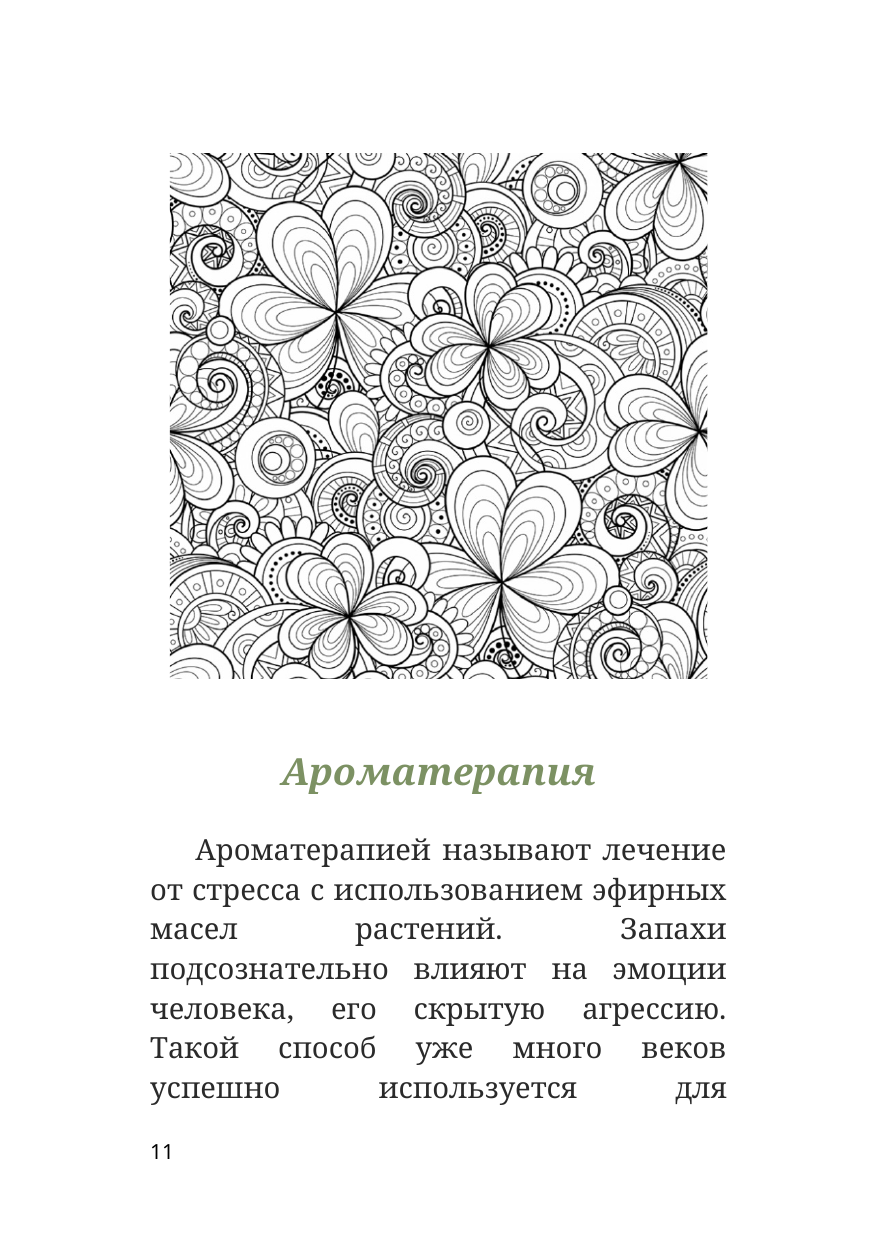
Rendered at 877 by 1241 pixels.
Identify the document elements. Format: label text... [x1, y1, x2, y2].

picture [169, 153, 708, 679]
text Ароматерапия [150, 745, 727, 796]
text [150, 829, 727, 1107]
